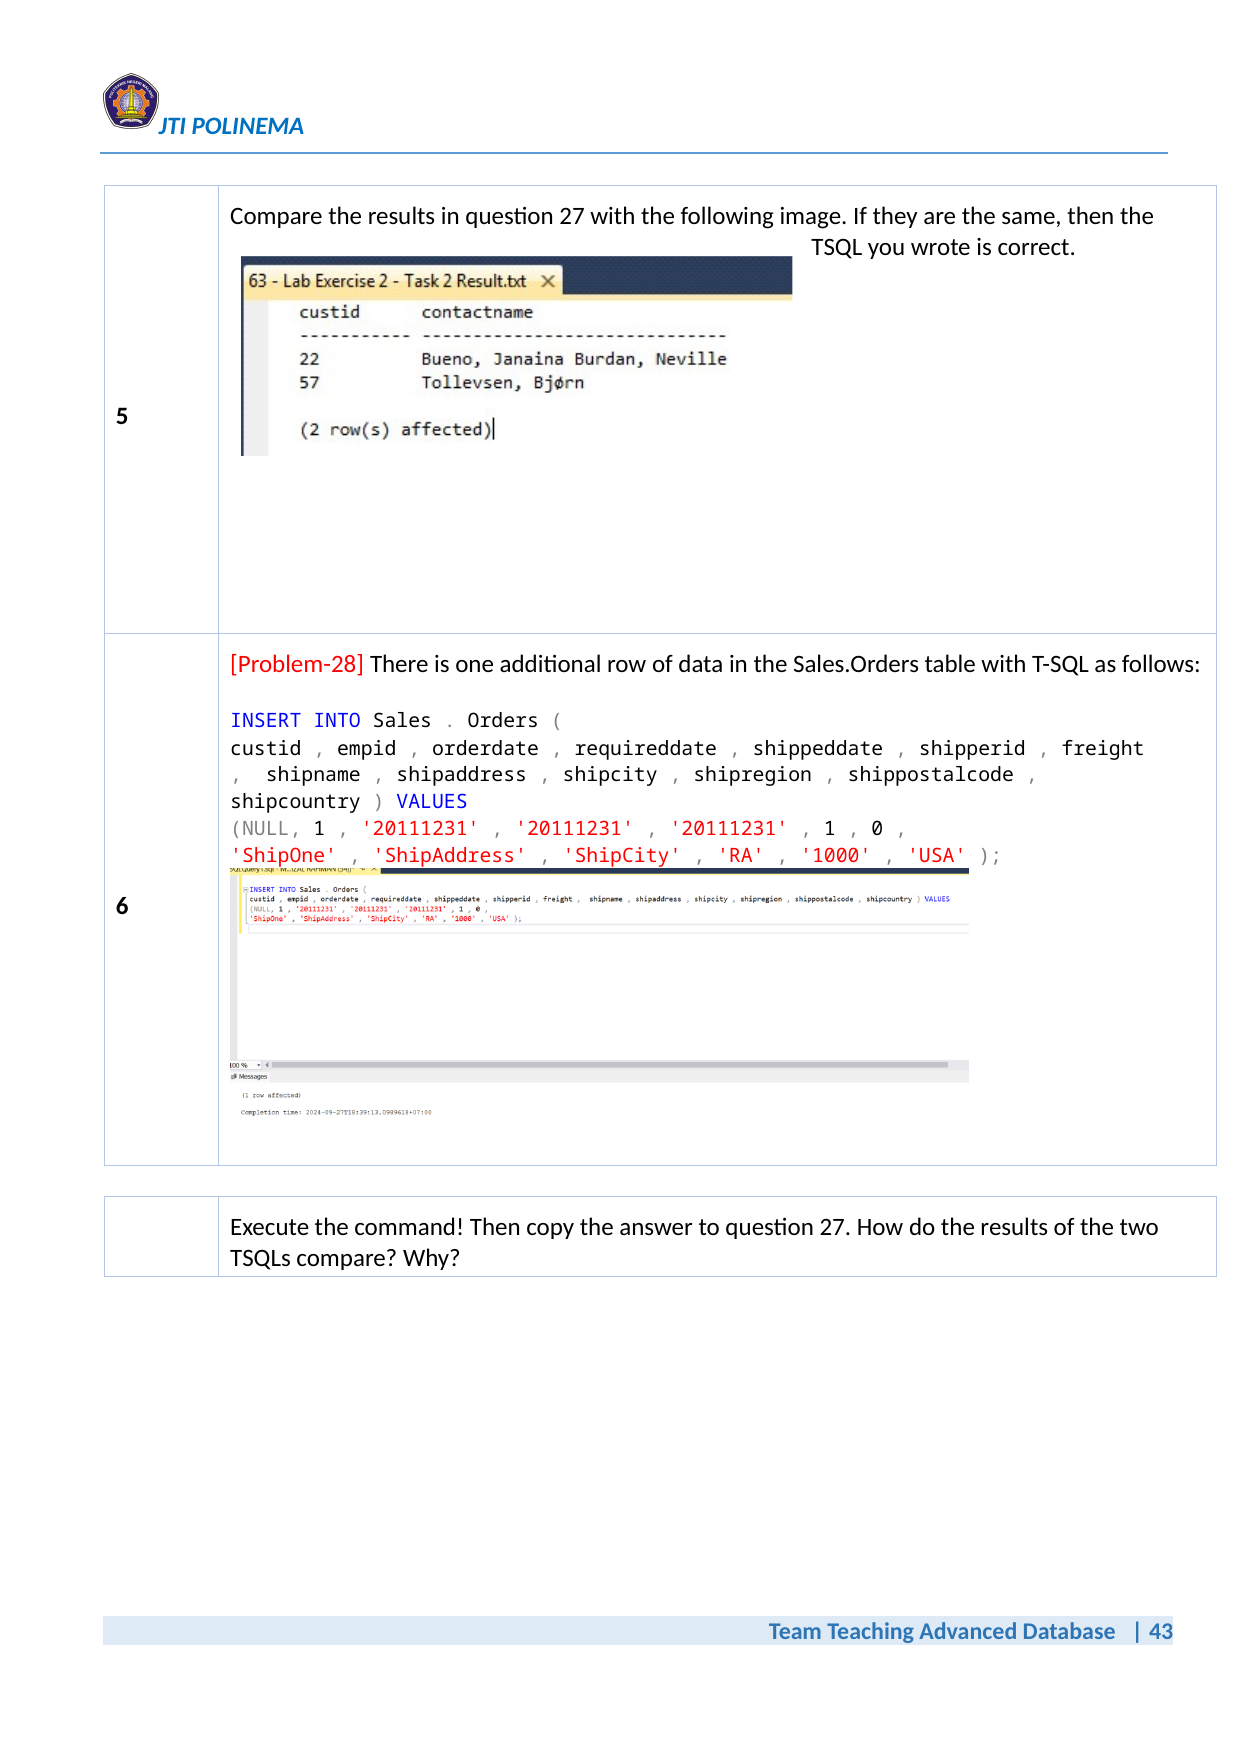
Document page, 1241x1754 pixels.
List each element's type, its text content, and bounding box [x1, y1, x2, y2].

picture [241, 256, 793, 456]
table_cell Compare the results in question 27 with the following image. If they are the same, then the TSQL you wrote is correct. [219, 186, 1216, 633]
picture [230, 868, 969, 1131]
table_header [219, 1197, 1216, 1276]
table_cell 5 [105, 186, 218, 633]
picture [103, 73, 159, 129]
table_cell [Problem-28] There is one additional row of data in the Sales.Orders table with T-SQL as follows: INSERT INTO Sales . Orders ( custid , empid , orderdate , requireddate , shippeddate , shipperid , freight , shipname , shipaddress , shipcity , shipregion , shippostalcode , shipcountry ) VALUES (NULL, 1 , '20111231' , '20111231' , '20111231' , 1 , 0 , 'ShipOne' , 'ShipAddress' , 'ShipCity' , 'RA' , '1000' , 'USA' ); [219, 634, 1216, 1165]
table_cell 6 [105, 634, 218, 1165]
table_header [105, 1197, 218, 1276]
